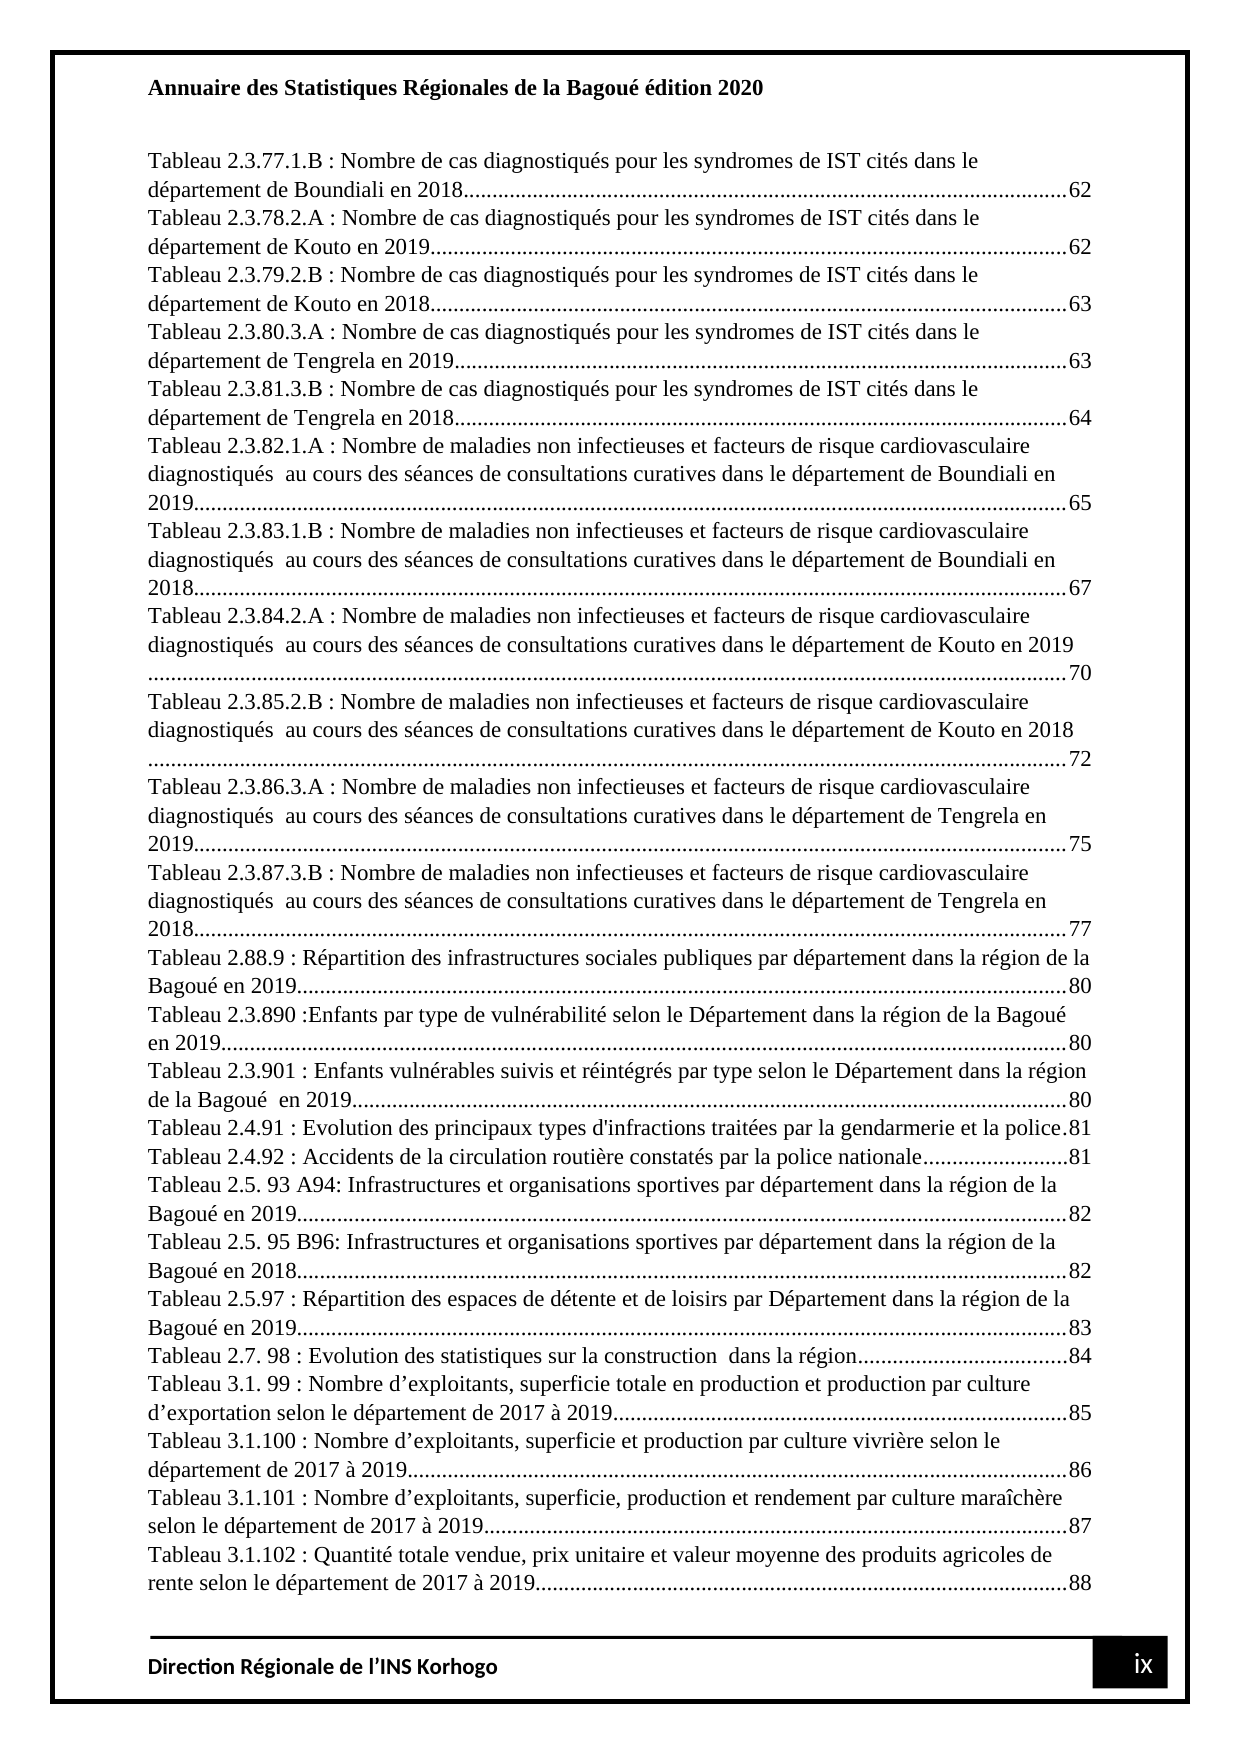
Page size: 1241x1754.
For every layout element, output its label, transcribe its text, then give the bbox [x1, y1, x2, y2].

text Tableau 2.3.83.1.B : Nombre de maladies non infectieuses et facteurs de risque cardiovasculaire diagnostiqués au cours des séances de consultations curatives dans le département de Boundiali en 2018 67 [148, 517, 1093, 601]
text Tableau 2.3.82.1.A : Nombre de maladies non infectieuses et facteurs de risque cardiovasculaire diagnostiqués au cours des séances de consultations curatives dans le département de Boundiali en 2019 65 [148, 432, 1093, 515]
text Tableau 3.1.101 : Nombre d’exploitants, superficie, production et rendement par culture maraîchère selon le département de 2017 à 2019 87 [148, 1484, 1093, 1539]
text Tableau 2.88.9 : Répartition des infrastructures sociales publiques par département dans la région de la Bagoué en 2019 80 [148, 944, 1093, 999]
text Tableau 2.5.97 : Répartition des espaces de détente et de loisirs par Département dans la région de la Bagoué en 2019 83 [148, 1285, 1093, 1340]
text Tableau 2.3.78.2.A : Nombre de cas diagnostiqués pour les syndromes de IST cités dans le département de Kouto en 2019 62 [148, 204, 1093, 259]
text Tableau 2.3.81.3.B : Nombre de cas diagnostiqués pour les syndromes de IST cités dans le département de Tengrela en 2018 64 [148, 375, 1093, 430]
text Tableau 2.5. 93 A94: Infrastructures et organisations sportives par département dans la région de la Bagoué en 2019 82 [148, 1171, 1093, 1226]
text Tableau 2.5. 95 B96: Infrastructures et organisations sportives par département dans la région de la Bagoué en 2018 82 [148, 1228, 1093, 1283]
text Tableau 2.4.91 : Evolution des principaux types d'infractions traitées par la gendarmerie et la police 81 [148, 1114, 1093, 1141]
text Tableau 2.3.80.3.A : Nombre de cas diagnostiqués pour les syndromes de IST cités dans le département de Tengrela en 2019 63 [148, 318, 1093, 373]
text Tableau 3.1.100 : Nombre d’exploitants, superficie et production par culture vivrière selon le département de 2017 à 2019 86 [148, 1427, 1093, 1482]
text Tableau 2.3.901 : Enfants vulnérables suivis et réintégrés par type selon le Département dans la région de la Bagoué en 2019 80 [148, 1058, 1093, 1112]
text Tableau 3.1.102 : Quantité totale vendue, prix unitaire et valeur moyenne des produits agricoles de rente selon le département de 2017 à 2019 88 [148, 1541, 1093, 1596]
text Tableau 2.4.92 : Accidents de la circulation routière constatés par la police nationale 81 [148, 1143, 1093, 1169]
text Tableau 2.3.86.3.A : Nombre de maladies non infectieuses et facteurs de risque cardiovasculaire diagnostiqués au cours des séances de consultations curatives dans le département de Tengrela en 2019 75 [148, 773, 1093, 856]
text Tableau 3.1. 99 : Nombre d’exploitants, superficie totale en production et production par culture d’exportation selon le département de 2017 à 2019 85 [148, 1370, 1093, 1425]
text Tableau 2.3.79.2.B : Nombre de cas diagnostiqués pour les syndromes de IST cités dans le département de Kouto en 2018 63 [148, 261, 1093, 316]
text Tableau 2.3.85.2.B : Nombre de maladies non infectieuses et facteurs de risque cardiovasculaire diagnostiqués au cours des séances de consultations curatives dans le département de Kouto en 2018 72 [148, 688, 1093, 771]
text Tableau 2.3.87.3.B : Nombre de maladies non infectieuses et facteurs de risque cardiovasculaire diagnostiqués au cours des séances de consultations curatives dans le département de Tengrela en 2018 77 [148, 858, 1093, 942]
text Tableau 2.3.77.1.B : Nombre de cas diagnostiqués pour les syndromes de IST cités dans le département de Boundiali en 2018 62 [148, 148, 1093, 202]
text Tableau 2.7. 98 : Evolution des statistiques sur la construction dans la région 84 [148, 1342, 1093, 1368]
text Tableau 2.3.890 :Enfants par type de vulnérabilité selon le Département dans la région de la Bagoué en 2019 80 [148, 1001, 1093, 1056]
text Tableau 2.3.84.2.A : Nombre de maladies non infectieuses et facteurs de risque cardiovasculaire diagnostiqués au cours des séances de consultations curatives dans le département de Kouto en 2019 70 [148, 603, 1093, 686]
